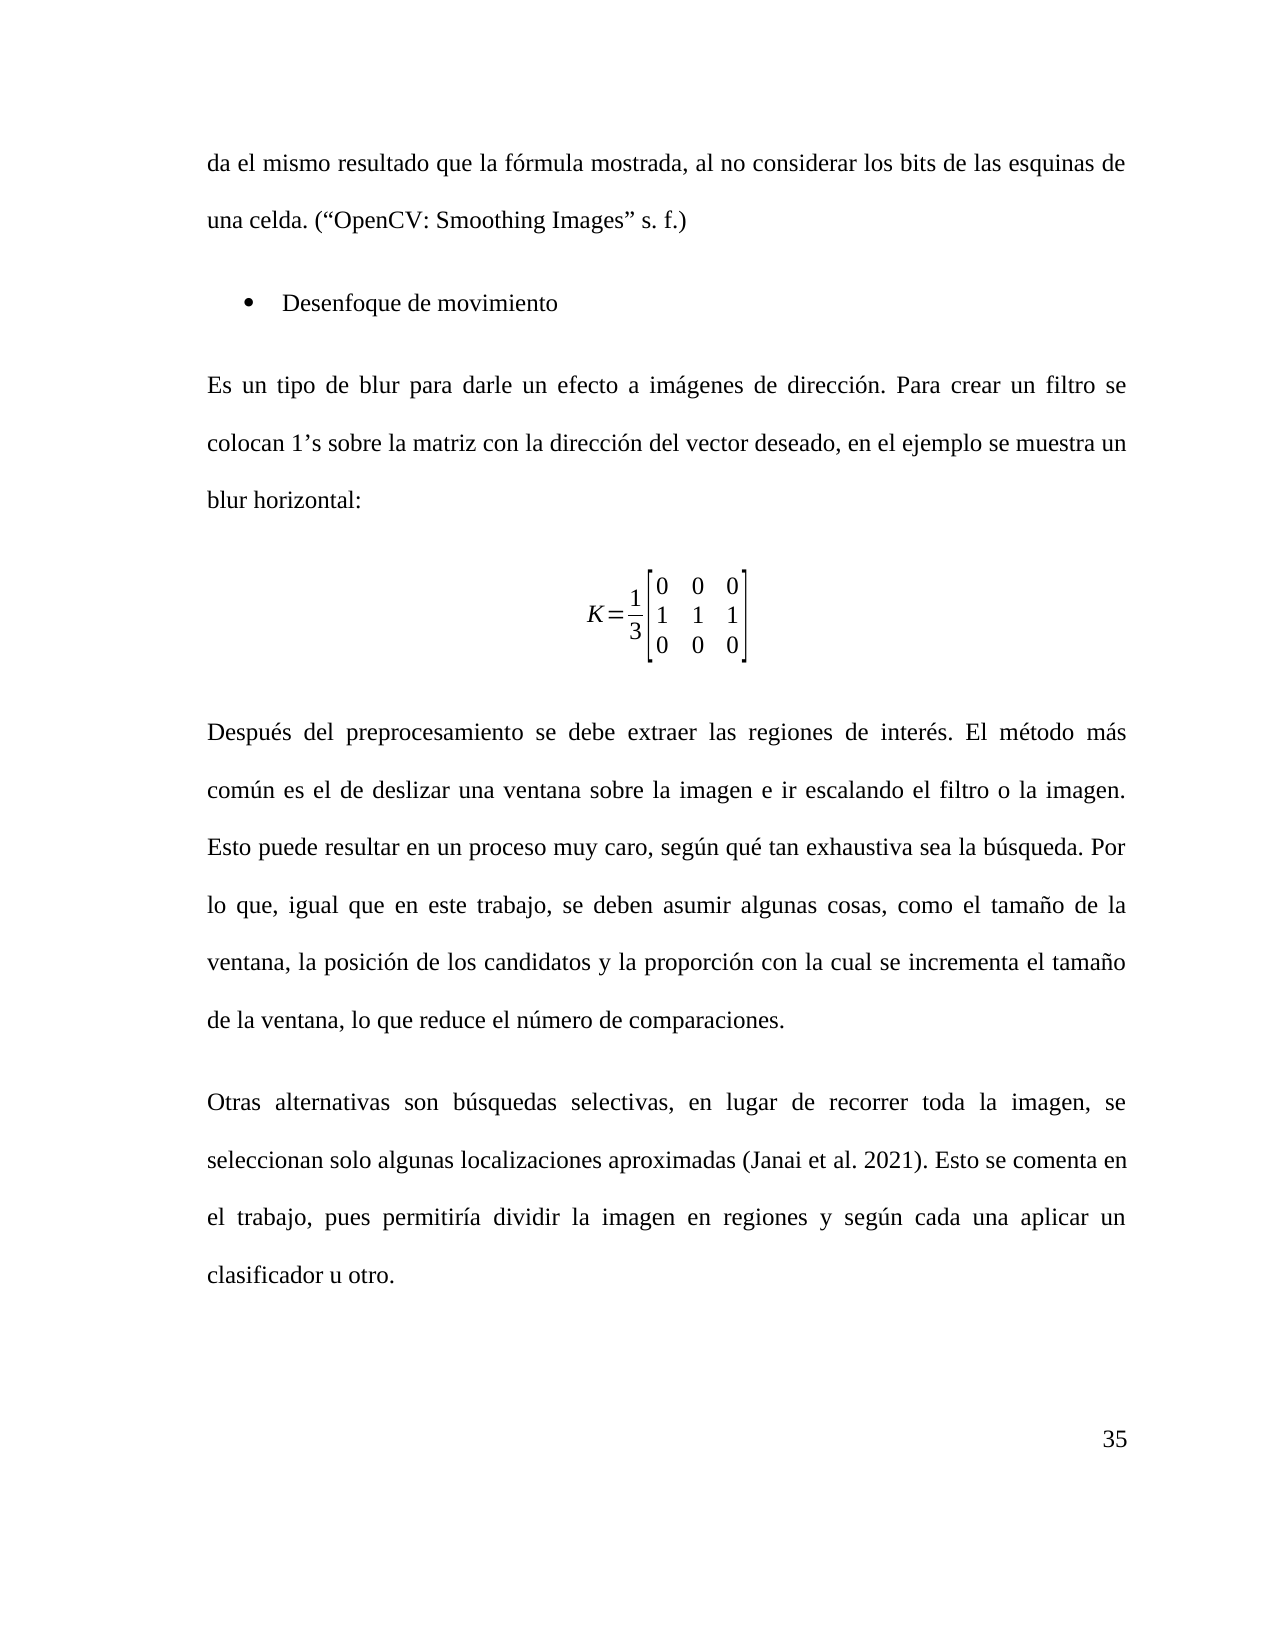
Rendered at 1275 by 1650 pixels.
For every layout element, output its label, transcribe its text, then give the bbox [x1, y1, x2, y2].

text Es un tipo de blur para darle un efecto a imágenes de dirección. Para crear un filtro se colocan 1’s sobre la matriz con la dirección del vector deseado, en el ejemplo se muestra un blur horizontal: [207, 370, 1127, 514]
text Otras alternativas son búsquedas selectivas, en lugar de recorrer toda la imagen, se seleccionan solo algunas localizaciones aproximadas (Janai et al. 2021). Esto se comenta en el trabajo, pues permitiría dividir la imagen en regiones y según cada una aplicar un clasificador u otro. [207, 1087, 1127, 1288]
text Después del preprocesamiento se debe extraer las regiones de interés. El método más común es el de deslizar una ventana sobre la imagen e ir escalando el filtro o la imagen. Esto puede resultar en un proceso muy caro, según qué tan exhaustiva sea la búsqueda. Por lo que, igual que en este trabajo, se deben asumir algunas cosas, como el tamaño de la ventana, la posición de los candidatos y la proporción con la cual se incrementa el tamaño de la ventana, lo que reduce el número de comparaciones. [207, 717, 1127, 1033]
list Desenfoque de movimiento [244, 288, 1127, 316]
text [207, 148, 1127, 234]
